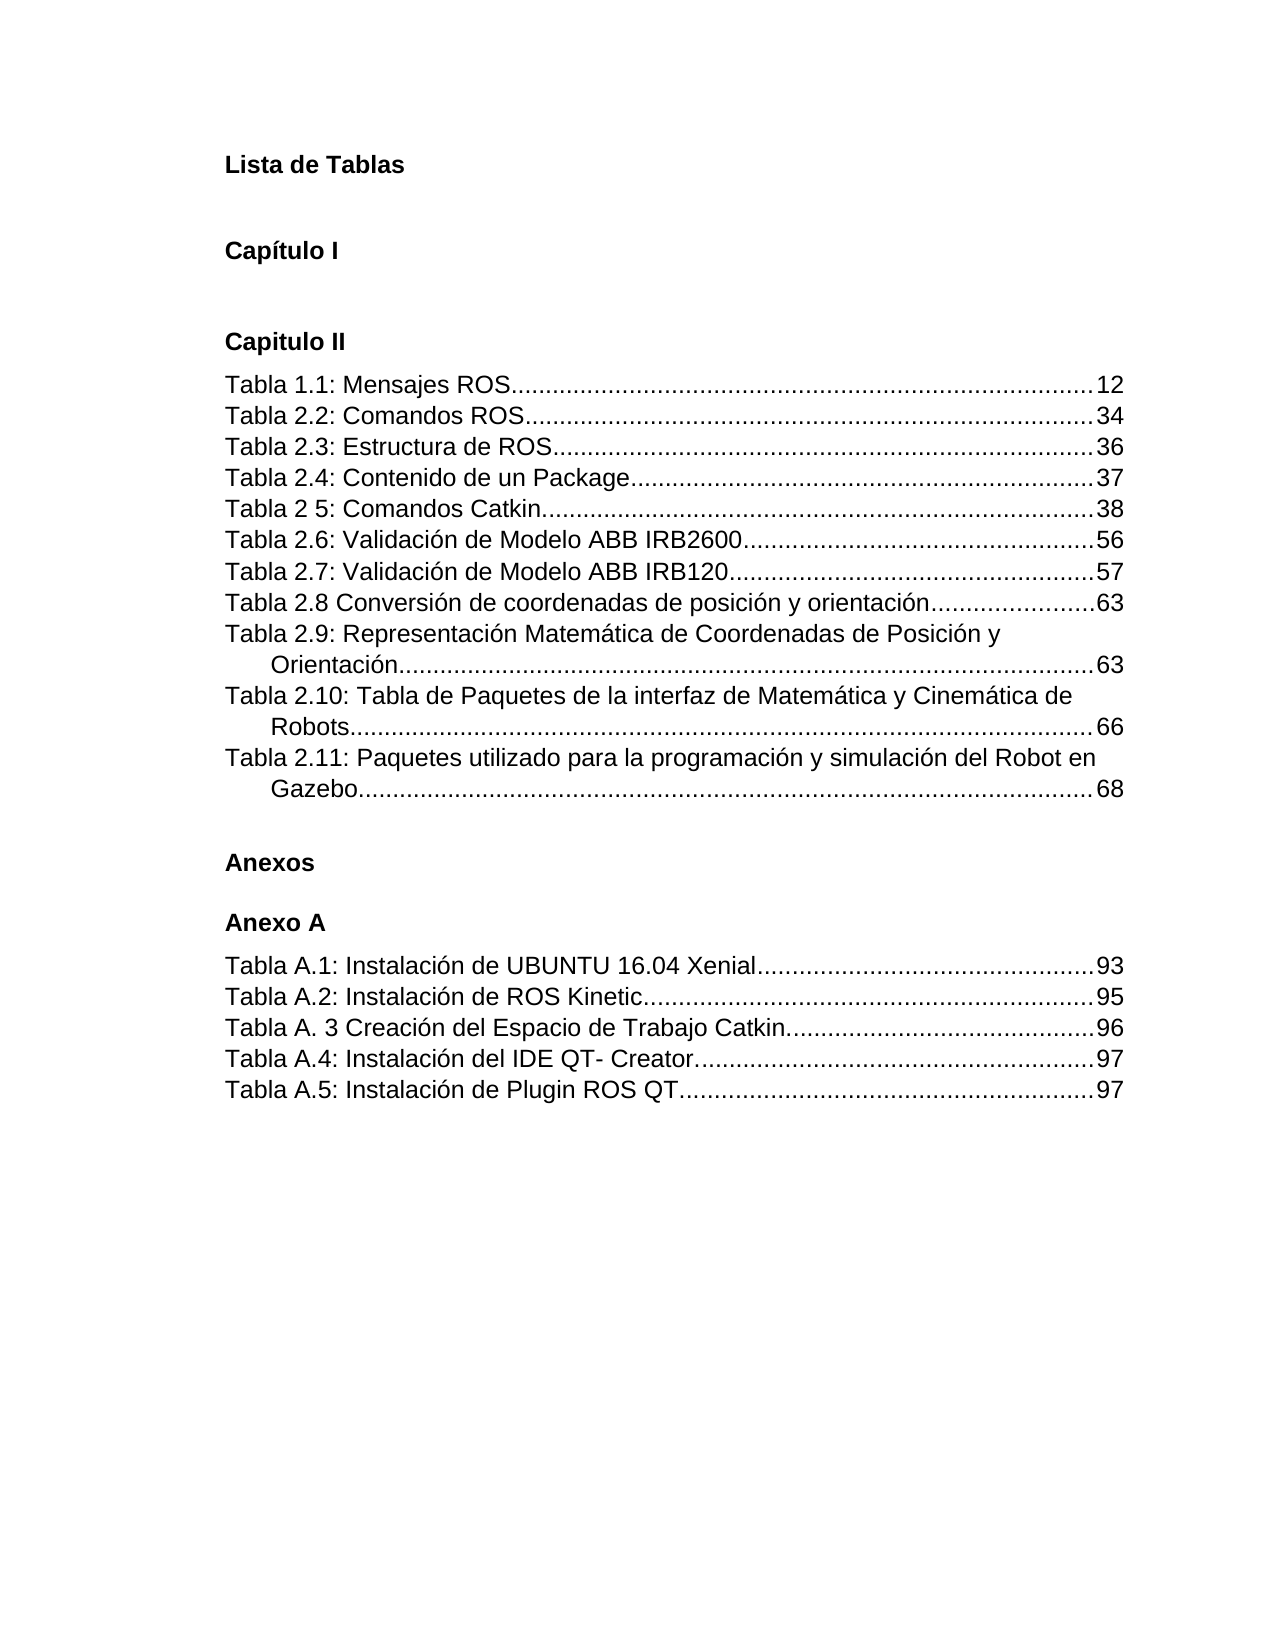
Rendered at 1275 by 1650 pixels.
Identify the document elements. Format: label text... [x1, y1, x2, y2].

text Capitulo II [224, 284, 1125, 356]
text Anexos [224, 848, 1125, 877]
text Tabla 1.1: Mensajes ROS 12 [224, 370, 1125, 399]
text Capítulo I [224, 236, 1125, 265]
text Tabla 2.3: Estructura de ROS 36 [224, 432, 1125, 461]
text Tabla 2.6: Validación de Modelo ABB IRB2600 56 [224, 525, 1125, 554]
text Anexo A [224, 908, 1125, 936]
text Tabla 2.10: Tabla de Paquetes de la interfaz de Matemática y Cinemática de Robots 66 [224, 681, 1125, 740]
text Tabla A.1: Instalación de UBUNTU 16.04 Xenial 93 [224, 951, 1125, 979]
text Tabla 2.4: Contenido de un Package 37 [224, 463, 1125, 492]
text Tabla A. 3 Creación del Espacio de Trabajo Catkin. 96 [224, 1013, 1125, 1042]
text Tabla 2.9: Representación Matemática de Coordenadas de Posición y Orientación 63 [224, 618, 1125, 678]
text Tabla 2.7: Validación de Modelo ABB IRB120 57 [224, 556, 1125, 585]
text Lista de Tablas [224, 150, 1125, 179]
text Tabla 2.8 Conversión de coordenadas de posición y orientación 63 [224, 587, 1125, 616]
text Tabla A.4: Instalación del IDE QT- Creator. 97 [224, 1044, 1125, 1073]
text Tabla A.2: Instalación de ROS Kinetic 95 [224, 982, 1125, 1011]
text Tabla A.5: Instalación de Plugin ROS QT. 97 [224, 1075, 1125, 1104]
text Tabla 2 5: Comandos Catkin. 38 [224, 494, 1125, 523]
text Tabla 2.2: Comandos ROS 34 [224, 401, 1125, 430]
text Tabla 2.11: Paquetes utilizado para la programación y simulación del Robot en Gazebo 68 [224, 743, 1125, 802]
